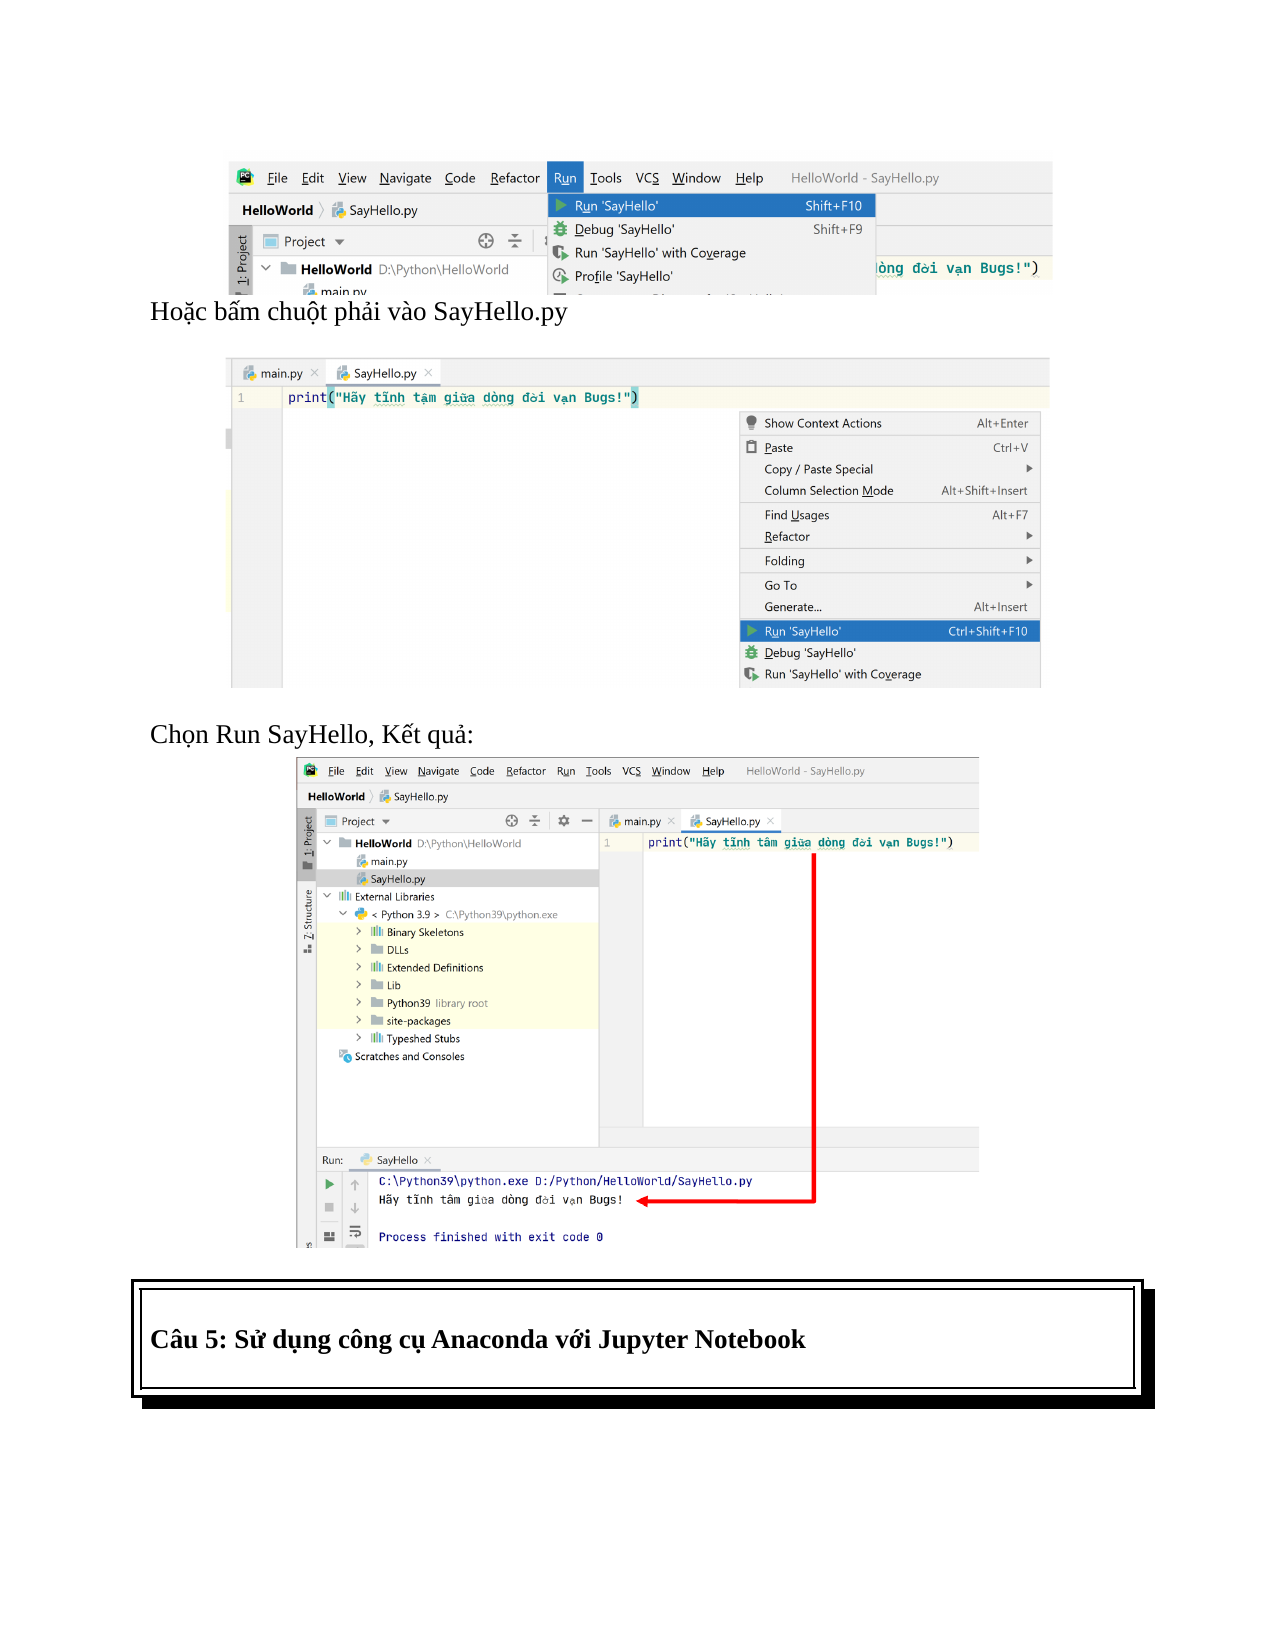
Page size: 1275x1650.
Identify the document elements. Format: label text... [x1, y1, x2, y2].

picture [225, 357, 1050, 688]
picture [222, 150, 1053, 295]
text Câu 5: Sử dụng công cụ Anaconda với Jupyter Notebook [150, 1323, 1125, 1354]
text Chọn Run SayHello, Kết quả: [150, 718, 1125, 750]
picture [295, 749, 980, 1248]
text Hoặc bấm chuột phải vào SayHello.py [150, 295, 1125, 326]
